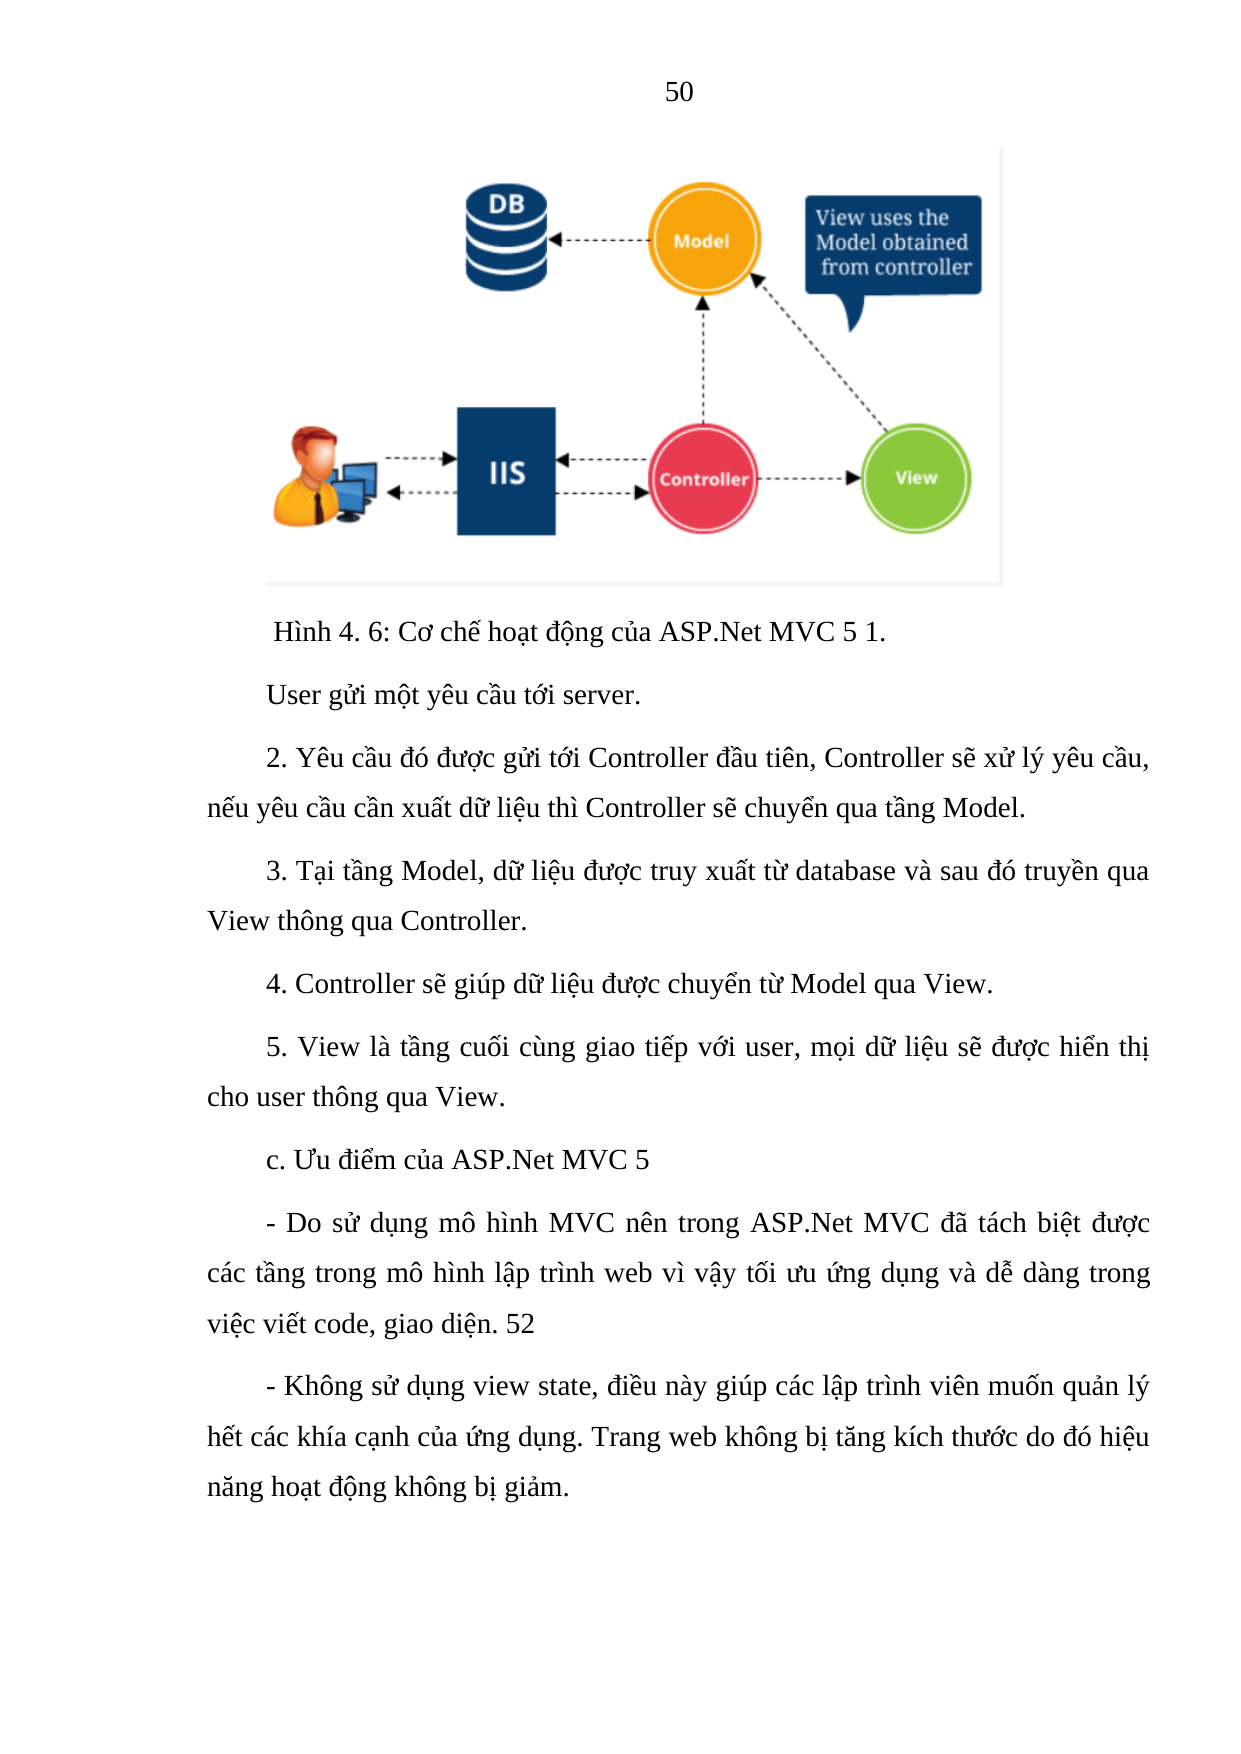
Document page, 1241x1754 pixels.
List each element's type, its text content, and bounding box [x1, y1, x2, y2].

text User gửi một yêu cầu tới server. [207, 677, 1152, 711]
text 2. Yêu cầu đó được gửi tới Controller đầu tiên, Controller sẽ xử lý yêu cầu, nếu yêu cầu cần xuất dữ liệu thì Controller sẽ chuyển qua tầng Model. [207, 740, 1152, 824]
text Hình 4. 6: Cơ chế hoạt động của ASP.Net MVC 5 1. [207, 614, 1152, 648]
picture [265, 147, 1004, 586]
text 5. View là tầng cuối cùng giao tiếp với user, mọi dữ liệu sẽ được hiển thị cho user thông qua View. [207, 1029, 1152, 1113]
text 4. Controller sẽ giúp dữ liệu được chuyển từ Model qua View. [207, 966, 1152, 1000]
text c. Ưu điểm của ASP.Net MVC 5 [207, 1142, 1152, 1176]
text - Không sử dụng view state, điều này giúp các lập trình viên muốn quản lý hết các khía cạnh của ứng dụng. Trang web không bị tăng kích thước do đó hiệu năng hoạt động không bị giảm. [207, 1368, 1152, 1503]
text - Do sử dụng mô hình MVC nên trong ASP.Net MVC đã tách biệt được các tầng trong mô hình lập trình web vì vậy tối ưu ứng dụng và dễ dàng trong việc viết code, giao diện. 52 [207, 1205, 1152, 1339]
text 3. Tại tầng Model, dữ liệu được truy xuất từ database và sau đó truyền qua View thông qua Controller. [207, 853, 1152, 937]
